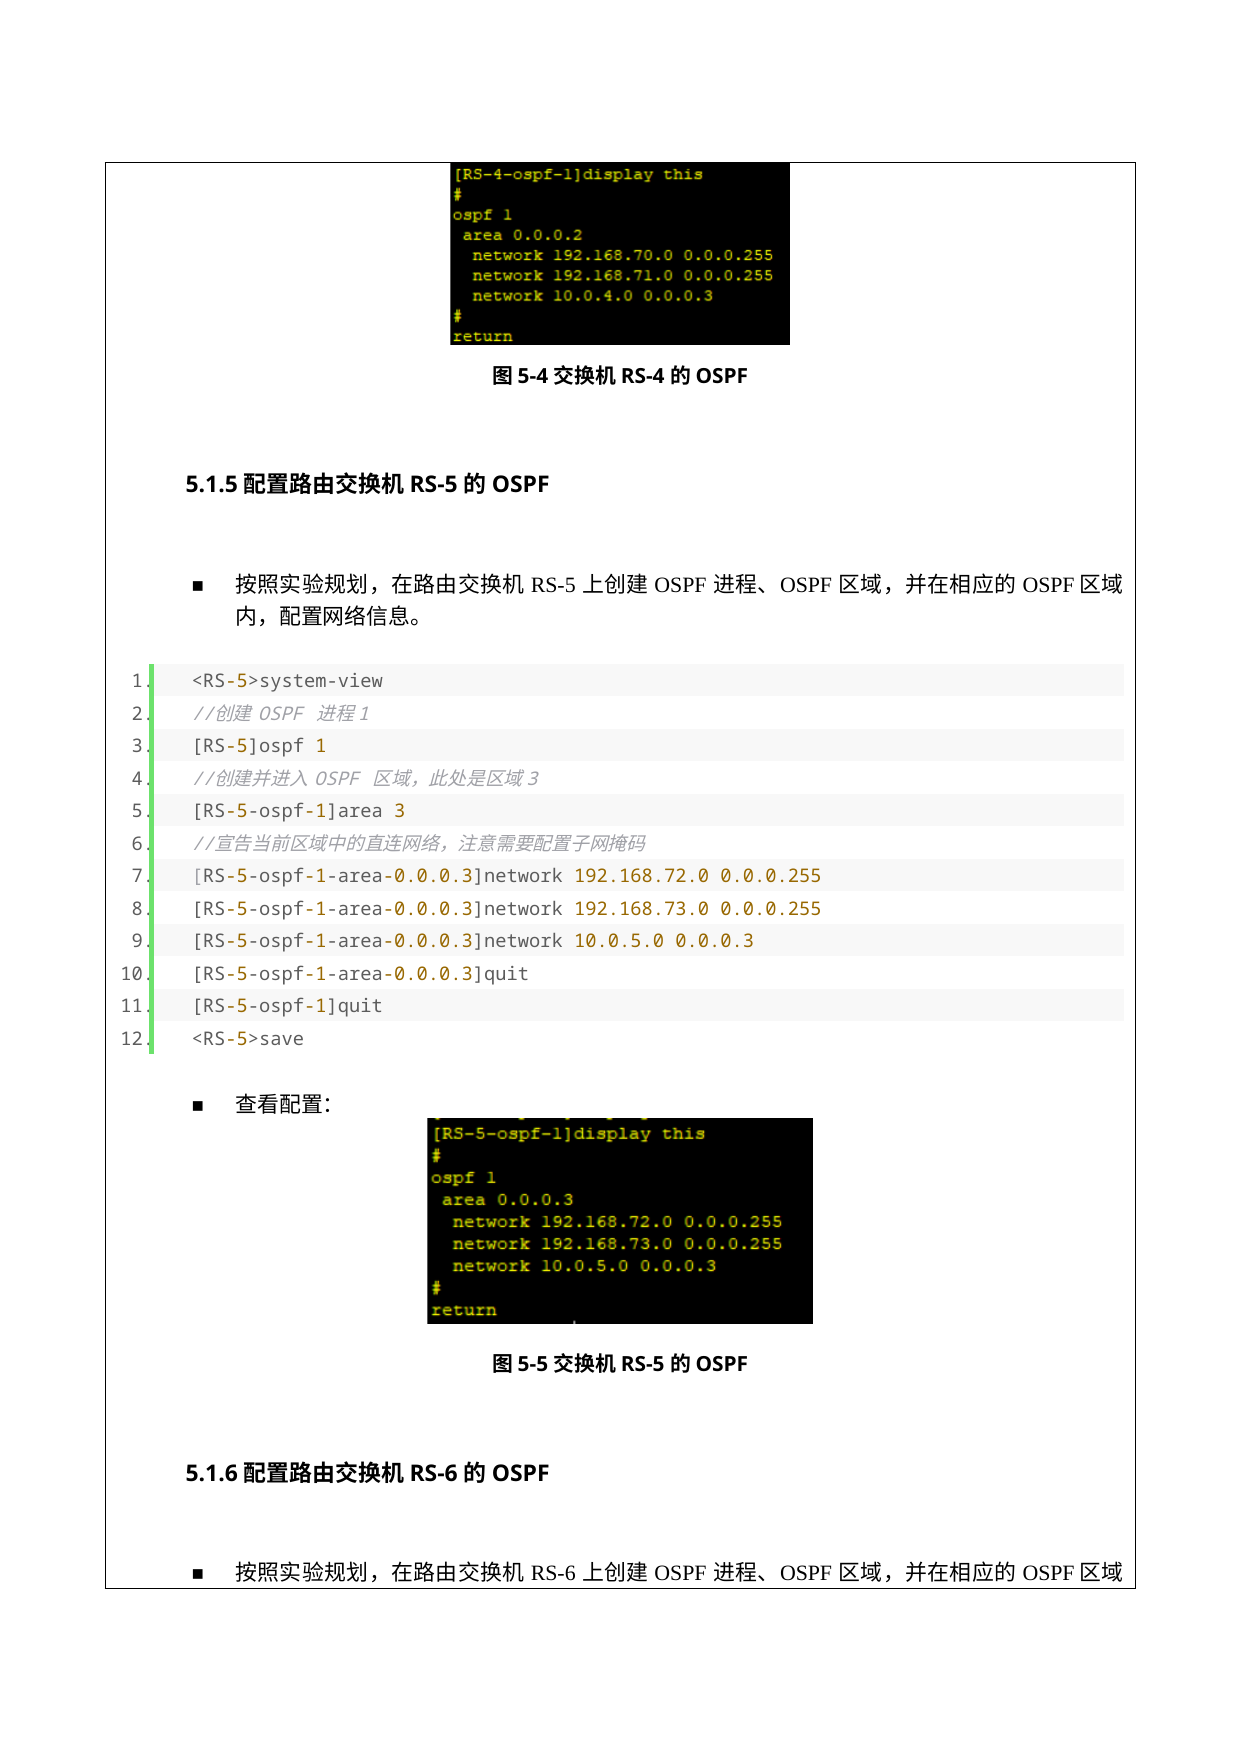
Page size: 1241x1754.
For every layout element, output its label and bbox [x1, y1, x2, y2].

picture [450, 163, 790, 345]
picture [427, 1118, 813, 1324]
table_cell [106, 163, 1135, 1587]
